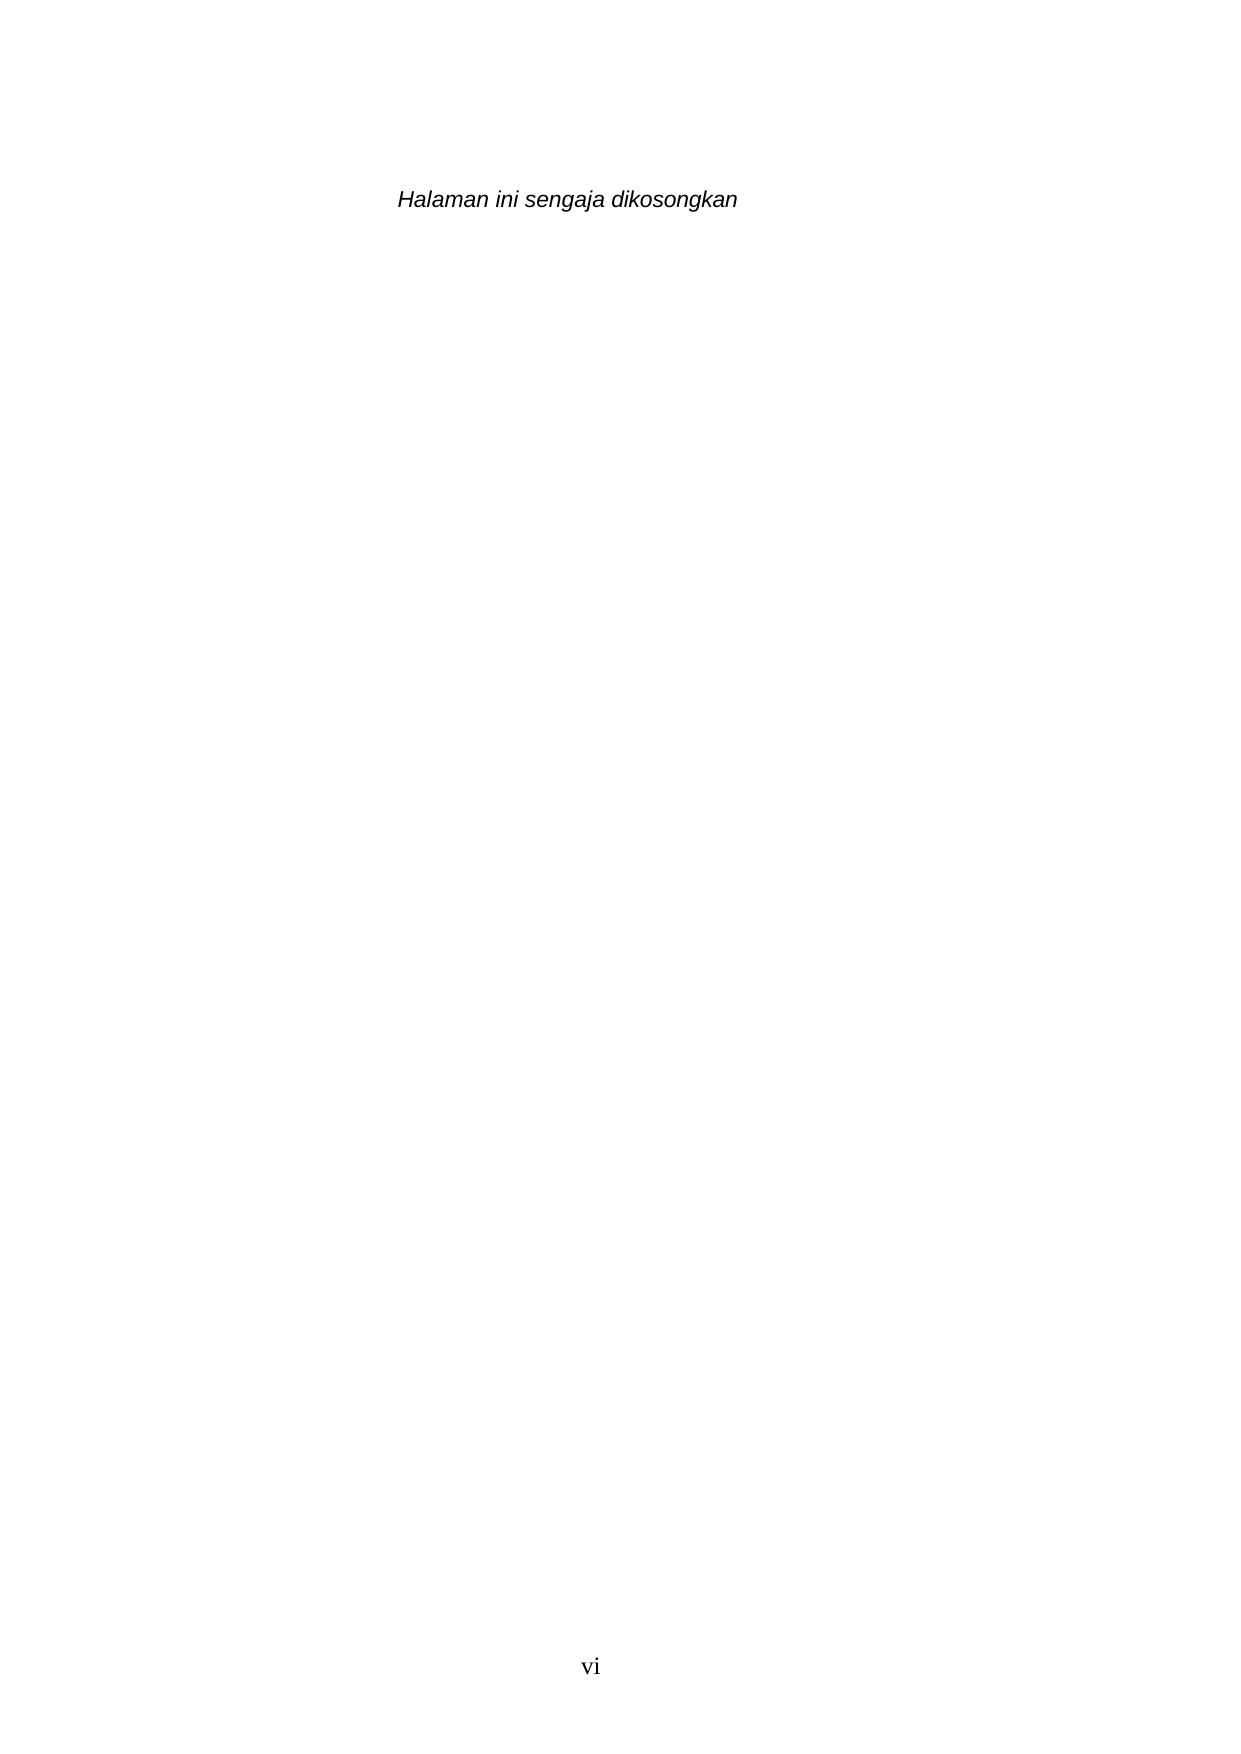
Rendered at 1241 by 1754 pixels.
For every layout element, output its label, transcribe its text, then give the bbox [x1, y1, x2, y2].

text Halaman ini sengaja dikosongkan [177, 186, 960, 212]
